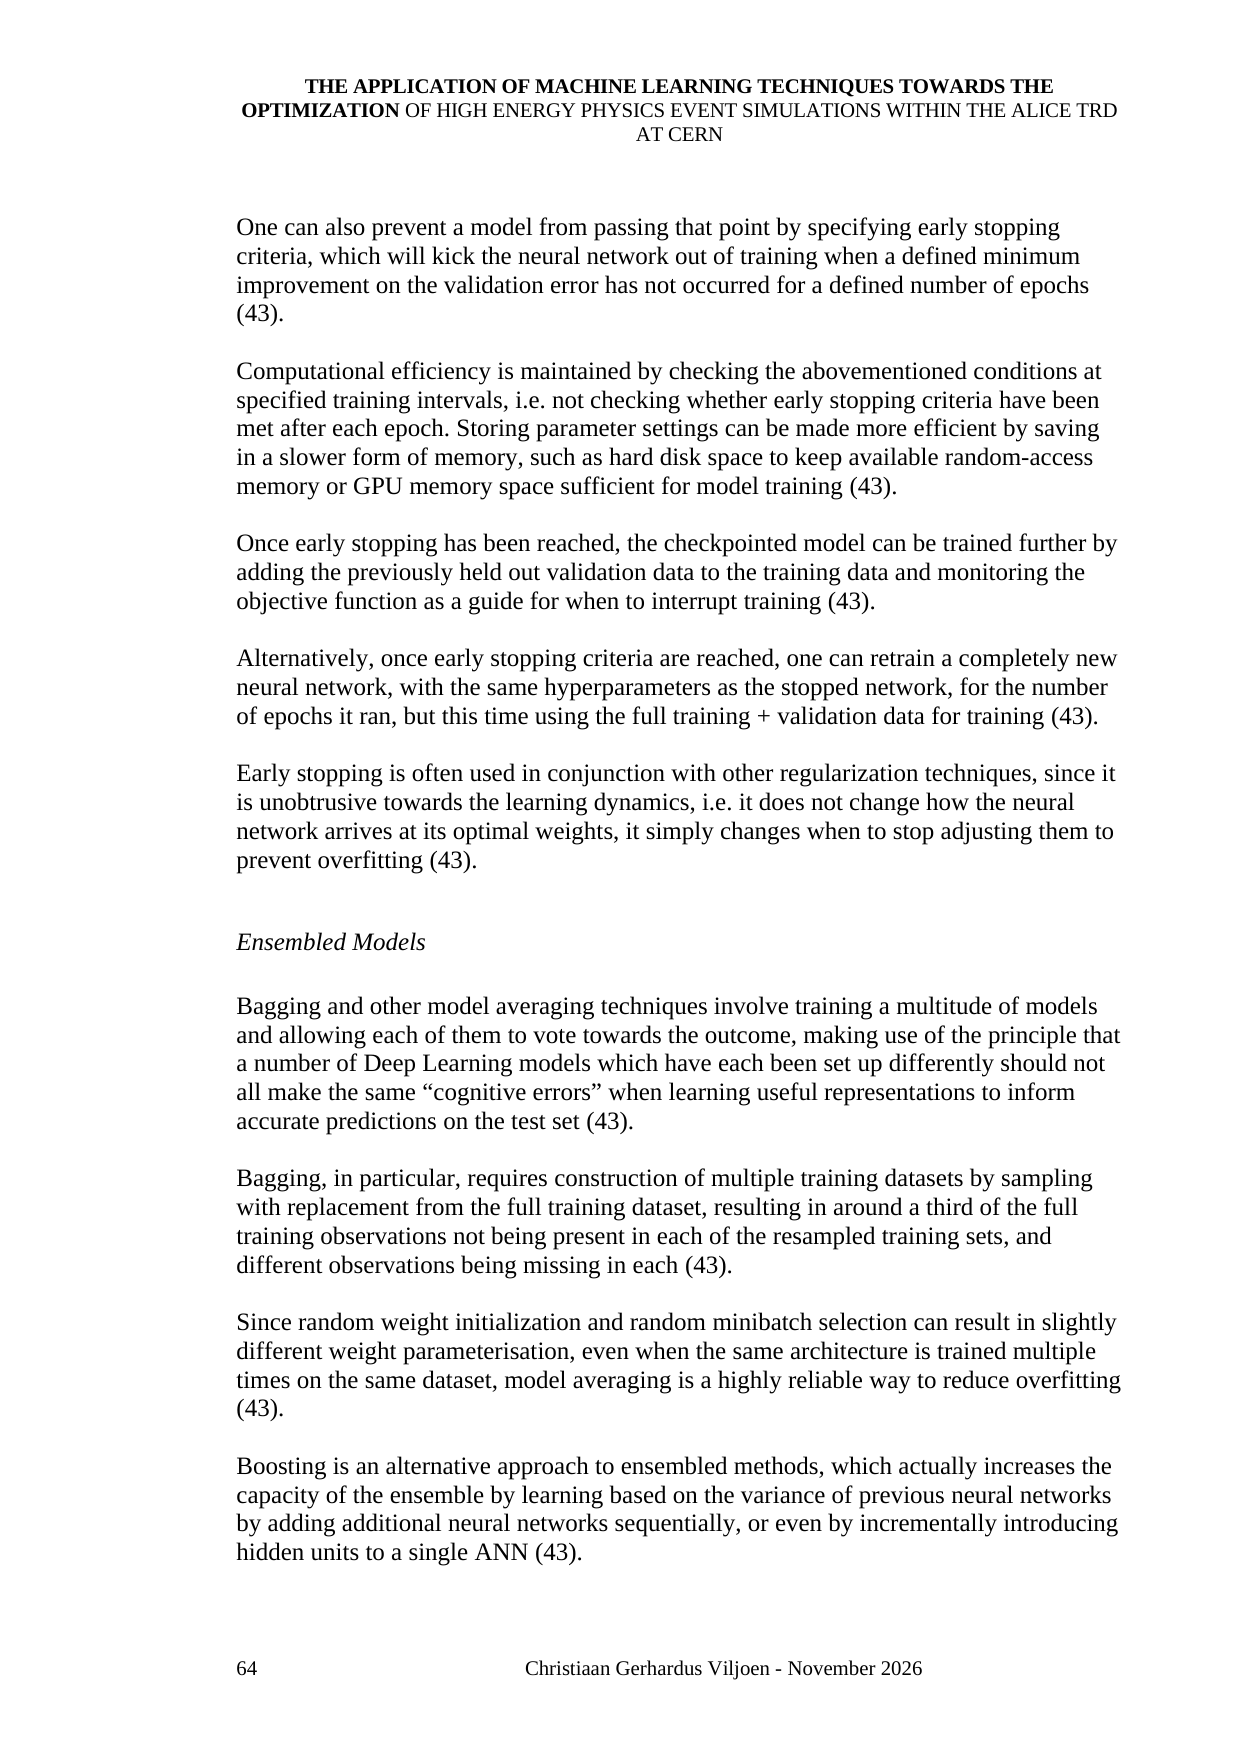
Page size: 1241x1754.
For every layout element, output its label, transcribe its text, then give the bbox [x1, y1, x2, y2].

text Computational efficiency is maintained by checking the abovementioned conditions at specified training intervals, i.e. not checking whether early stopping criteria have been met after each epoch. Storing parameter settings can be made more efficient by saving in a slower form of memory, such as hard disk space to keep available random-access memory or GPU memory space sufficient for model training . [236, 356, 1122, 500]
text Bagging and other model averaging techniques involve training a multitude of models and allowing each of them to vote towards the outcome, making use of the principle that a number of Deep Learning models which have each been set up differently should not all make the same “cognitive errors” when learning useful representations to inform accurate predictions on the test set . [236, 991, 1122, 1135]
text Once early stopping has been reached, the checkpointed model can be trained further by adding the previously held out validation data to the training data and monitoring the objective function as a guide for when to interrupt training . [236, 528, 1122, 615]
subtitle Ensembled Models [236, 927, 1122, 956]
text Alternatively, once early stopping criteria are reached, one can retrain a completely new neural network, with the same hyperparameters as the stopped network, for the number of epochs it ran, but this time using the full training + validation data for training . [236, 643, 1122, 730]
text One can also prevent a model from passing that point by specifying early stopping criteria, which will kick the neural network out of training when a defined minimum improvement on the validation error has not occurred for a defined number of epochs . [236, 212, 1122, 327]
text Early stopping is often used in conjunction with other regularization techniques, since it is unobtrusive towards the learning dynamics, i.e. it does not change how the neural network arrives at its optimal weights, it simply changes when to stop adjusting them to prevent overfitting . [236, 758, 1122, 873]
text Since random weight initialization and random minibatch selection can result in slightly different weight parameterisation, even when the same architecture is trained multiple times on the same dataset, model averaging is a highly reliable way to reduce overfitting . [236, 1307, 1122, 1422]
text Boosting is an alternative approach to ensembled methods, which actually increases the capacity of the ensemble by learning based on the variance of previous neural networks by adding additional neural networks sequentially, or even by incrementally introducing hidden units to a single ANN . [236, 1451, 1122, 1566]
text Bagging, in particular, requires construction of multiple training datasets by sampling with replacement from the full training dataset, resulting in around a third of the full training observations not being present in each of the resampled training sets, and different observations being missing in each . [236, 1163, 1122, 1278]
